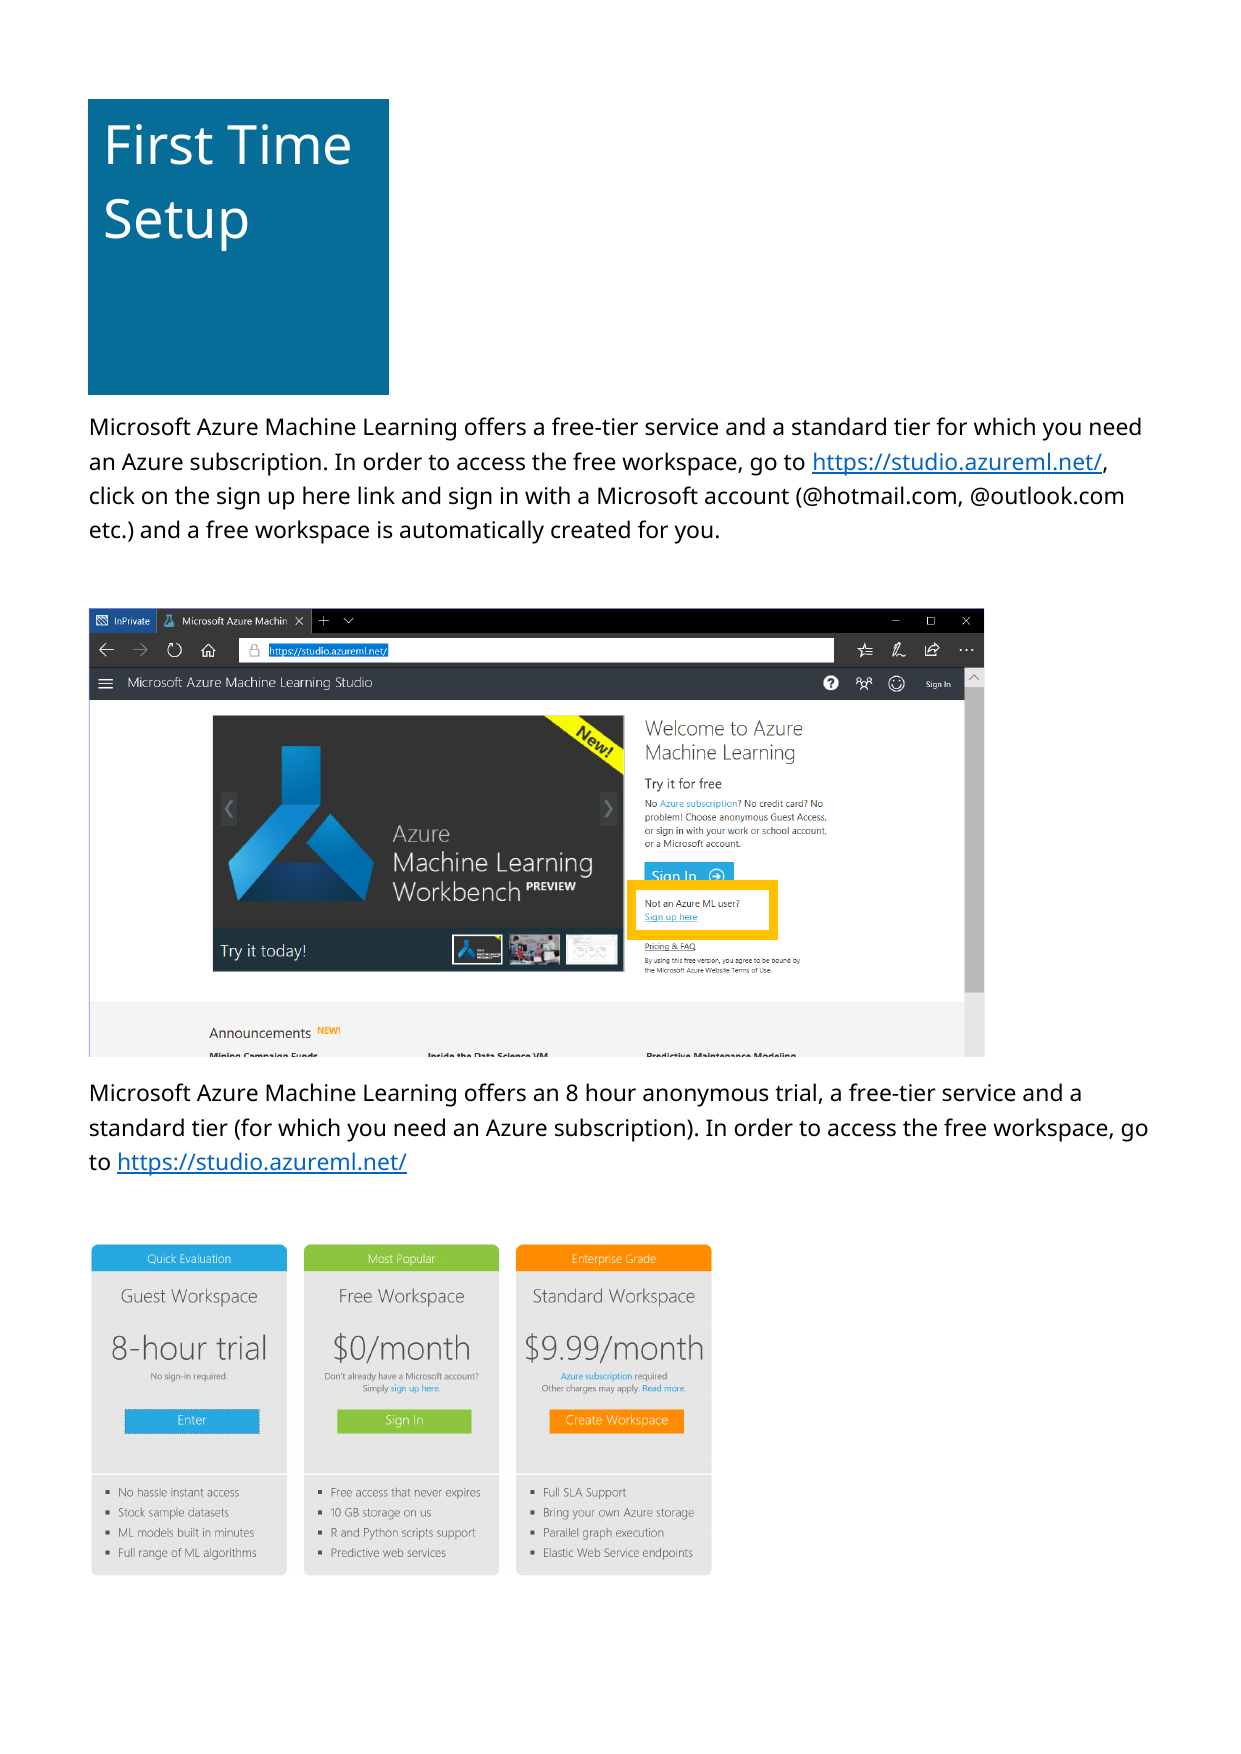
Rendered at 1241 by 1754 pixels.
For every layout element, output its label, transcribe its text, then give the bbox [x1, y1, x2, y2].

text Microsoft Azure Machine Learning offers a free-tier service and a standard tier for which you need an Azure subscription. In order to access the free workspace, go to https://studio.azureml.net/, sign in with a Microsoft account (@hotmail.com, @outlook.com etc.) and a free workspace is automatically created for you. [89, 411, 1152, 546]
picture [88, 608, 985, 1057]
picture [88, 1239, 715, 1579]
